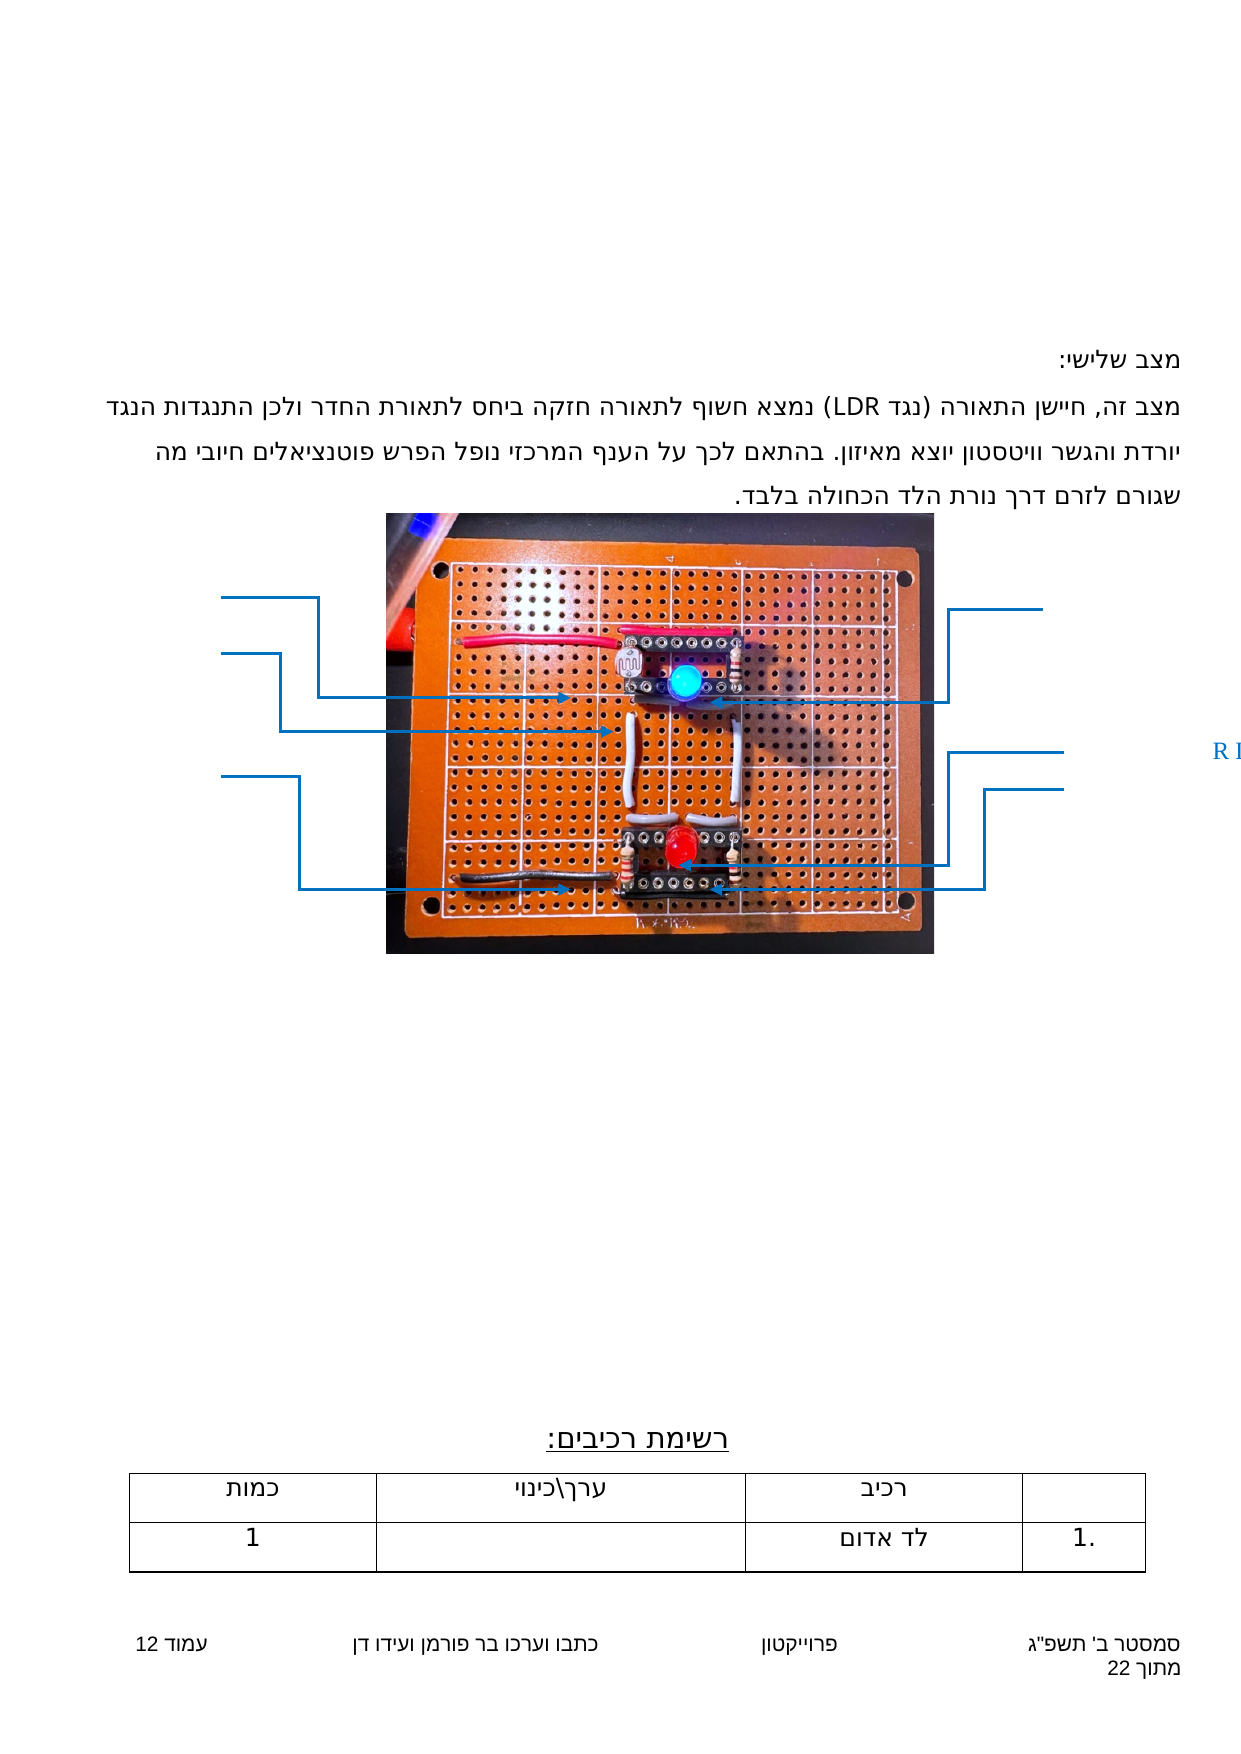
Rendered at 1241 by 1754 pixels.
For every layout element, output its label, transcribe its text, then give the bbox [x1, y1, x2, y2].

text מצב שלישי: מצב זה, חיישן התאורה (נגד LDR) נמצא חשוף לתאורה חזקה ביחס לתאורת החדר ולכן התנגדות הנגד יורדת והגשר וויטסטון יוצא מאיזון. בהתאם לכך על הענף המרכזי נופל הפרש פוטנציאלים חיובי מה שגורם לזרם דרך נורת הלד הכחולה בלבד. [94, 345, 1181, 510]
table_cell לד אדום [746, 1523, 1022, 1571]
table_cell 1 [130, 1523, 376, 1571]
table_header רכיב [746, 1474, 1022, 1522]
table_header כמות [130, 1474, 376, 1522]
text רשימת רכיבים: [94, 1422, 1181, 1456]
table_header ערך\כינוי [377, 1474, 745, 1522]
table_cell .1 [1023, 1523, 1145, 1571]
table_cell [377, 1523, 745, 1571]
table_header [1023, 1474, 1145, 1522]
picture [386, 513, 935, 954]
